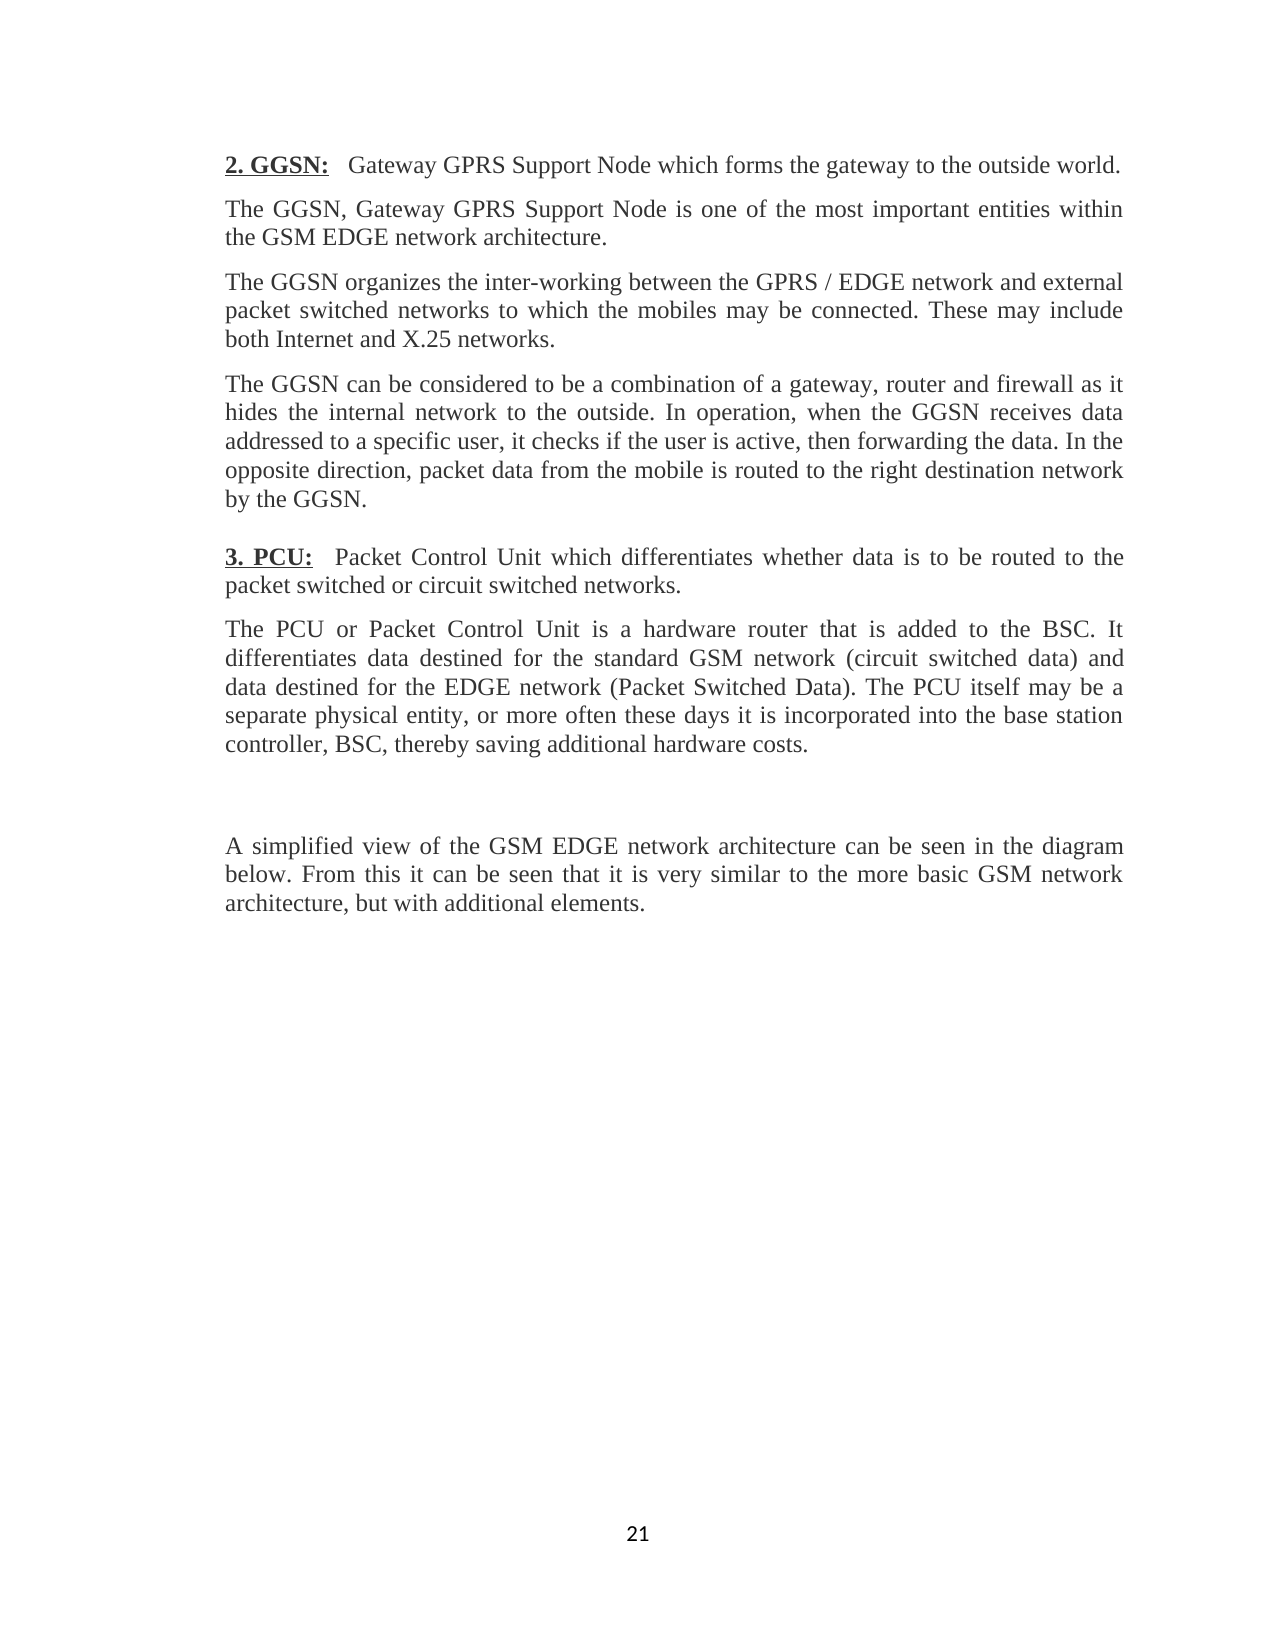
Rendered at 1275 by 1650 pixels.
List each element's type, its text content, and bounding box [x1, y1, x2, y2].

text A simplified view of the GSM EDGE network architecture can be seen in the diagram below. From this it can be seen that it is very similar to the more basic GSM network architecture, but with additional elements. [225, 831, 1125, 917]
text The GGSN, Gateway GPRS Support Node is one of the most important entities within the GSM EDGE network architecture. [225, 194, 1125, 251]
text 2. GGSN: Gateway GPRS Support Node which forms the gateway to the outside world. [150, 150, 1125, 179]
text 3. PCU: Packet Control Unit which differentiates whether data is to be routed to the packet switched or circuit switched networks. [225, 542, 1125, 599]
text The PCU or Packet Control Unit is a hardware router that is added to the BSC. It differentiates data destined for the standard GSM network (circuit switched data) and data destined for the EDGE network (Packet Switched Data). The PCU itself may be a separate physical entity, or more often these days it is incorporated into the base station controller, BSC, thereby saving additional hardware costs. [225, 614, 1125, 758]
text The GGSN can be considered to be a combination of a gateway, router and firewall as it hides the internal network to the outside. In operation, when the GGSN receives data addressed to a specific user, it checks if the user is active, then forwarding the data. In the opposite direction, packet data from the mobile is routed to the right destination network by the GGSN. [225, 369, 1125, 512]
text The GGSN organizes the inter-working between the GPRS / EDGE network and external packet switched networks to which the mobiles may be connected. These may include both Internet and X.25 networks. [225, 267, 1125, 353]
